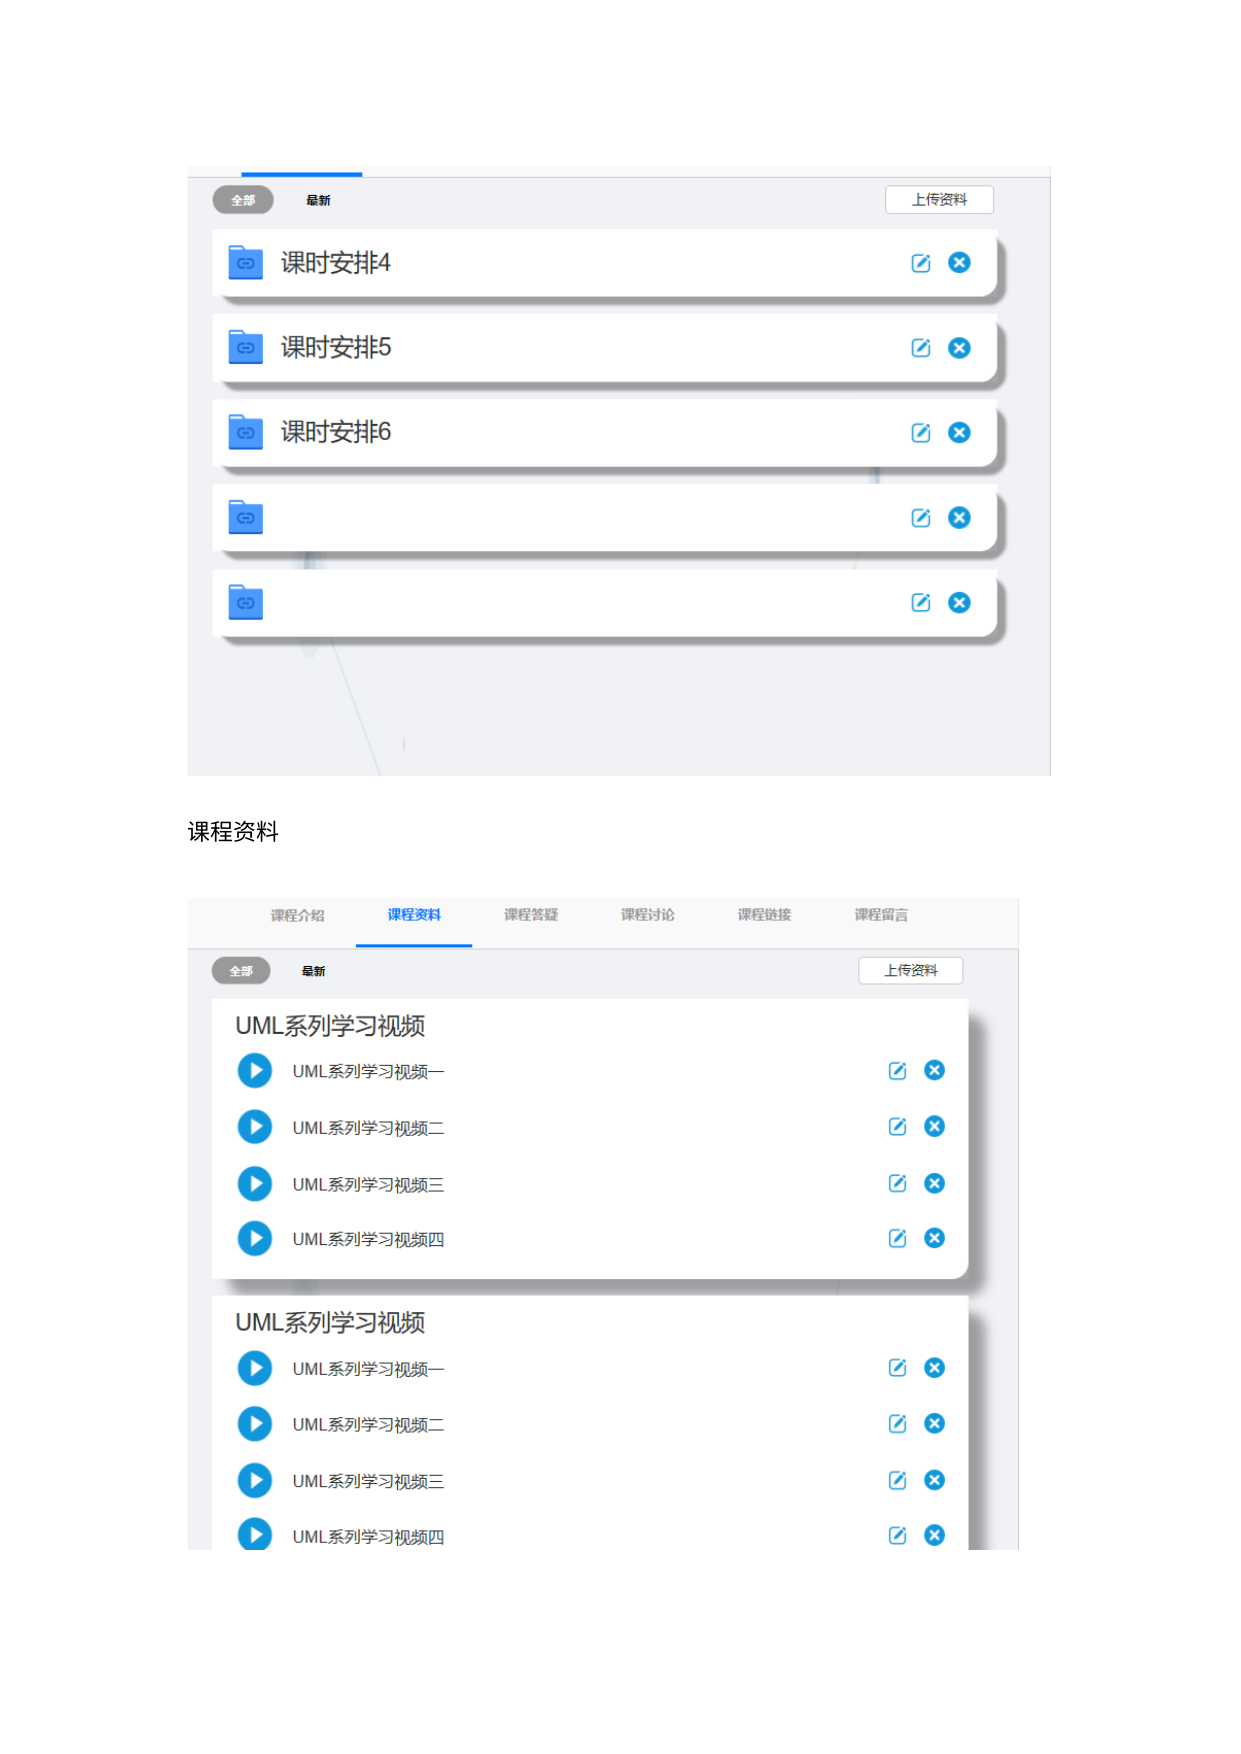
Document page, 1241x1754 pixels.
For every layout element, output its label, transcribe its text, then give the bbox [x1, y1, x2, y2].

picture [187, 166, 1053, 776]
text 课程资料 [187, 798, 1053, 863]
picture [187, 898, 1053, 1550]
